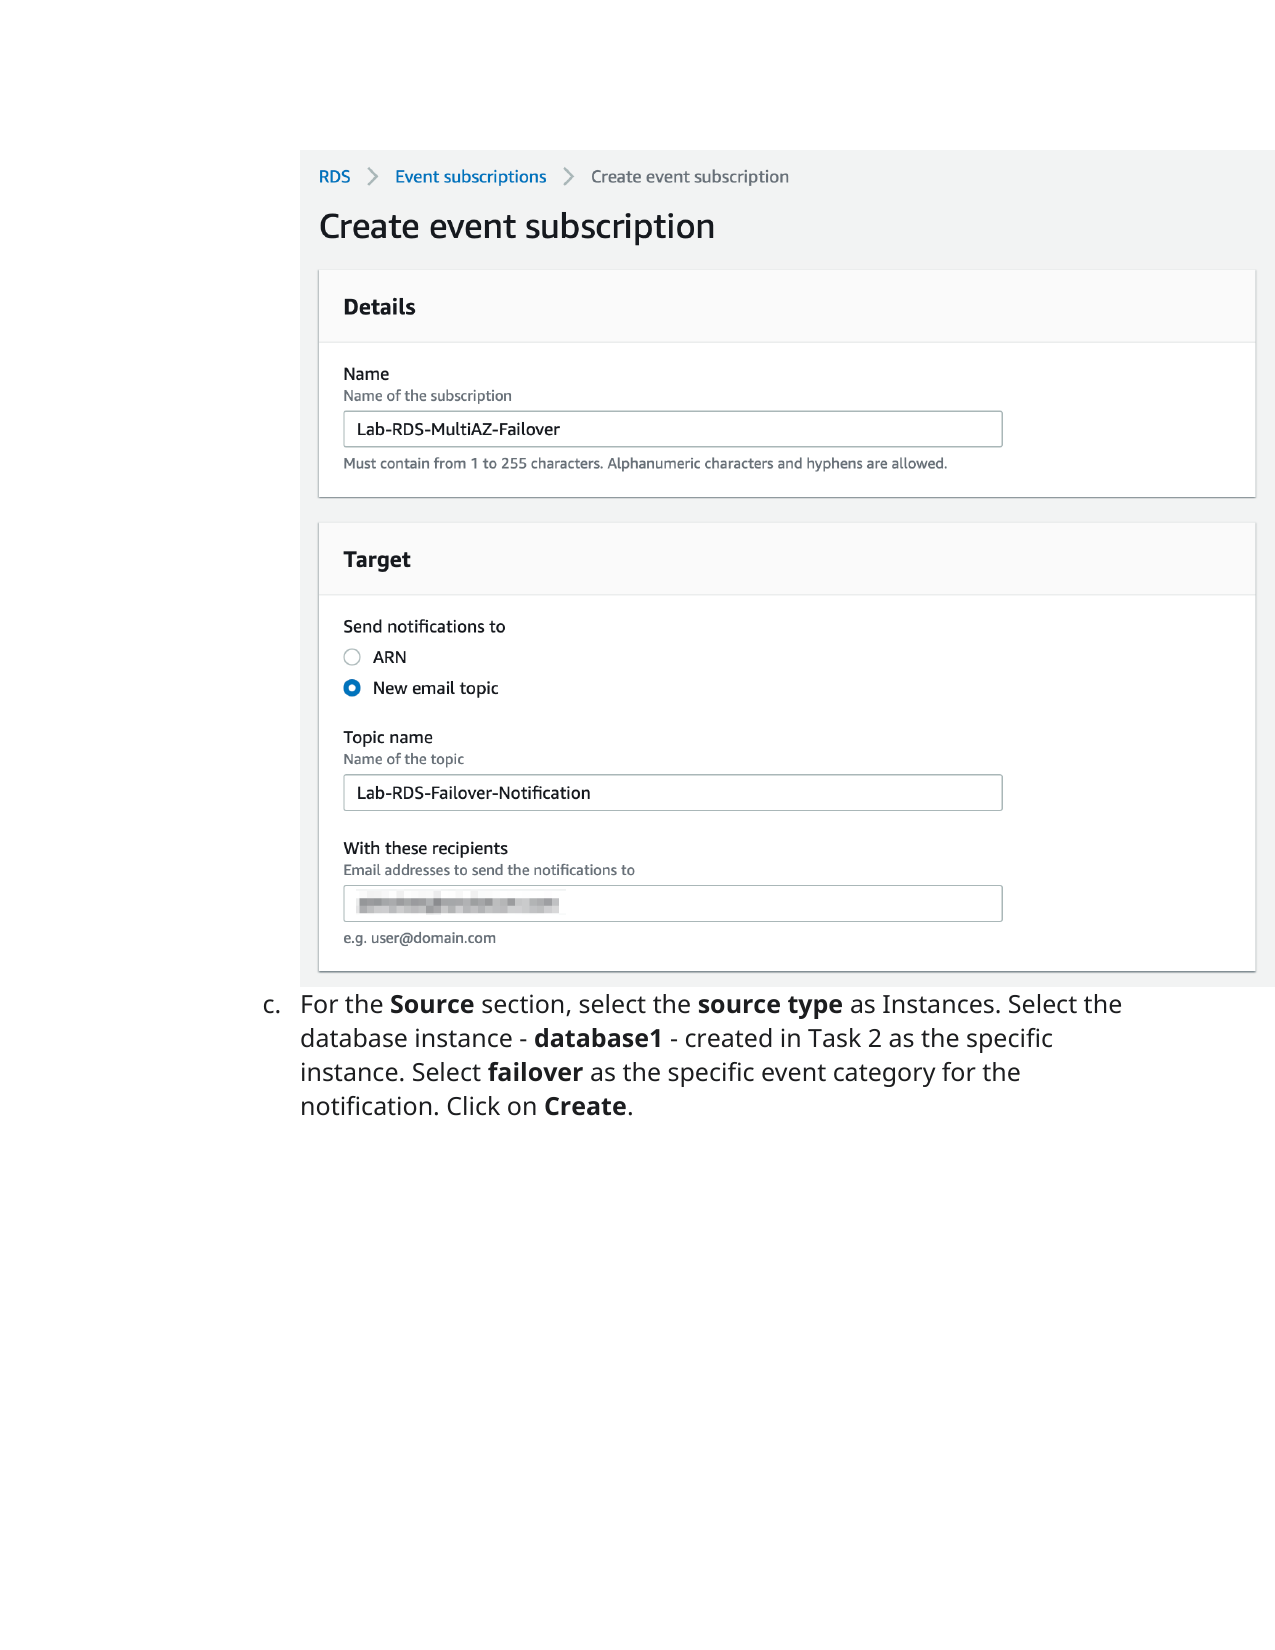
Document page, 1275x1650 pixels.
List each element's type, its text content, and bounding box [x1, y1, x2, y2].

list For the Source section, select the source type as Instances. Select the database instance - database1 - created in Task 2 as the specific instance. Select failover as the specific event category for the notification. Click on Create. [262, 987, 1125, 1123]
picture [300, 150, 1275, 987]
